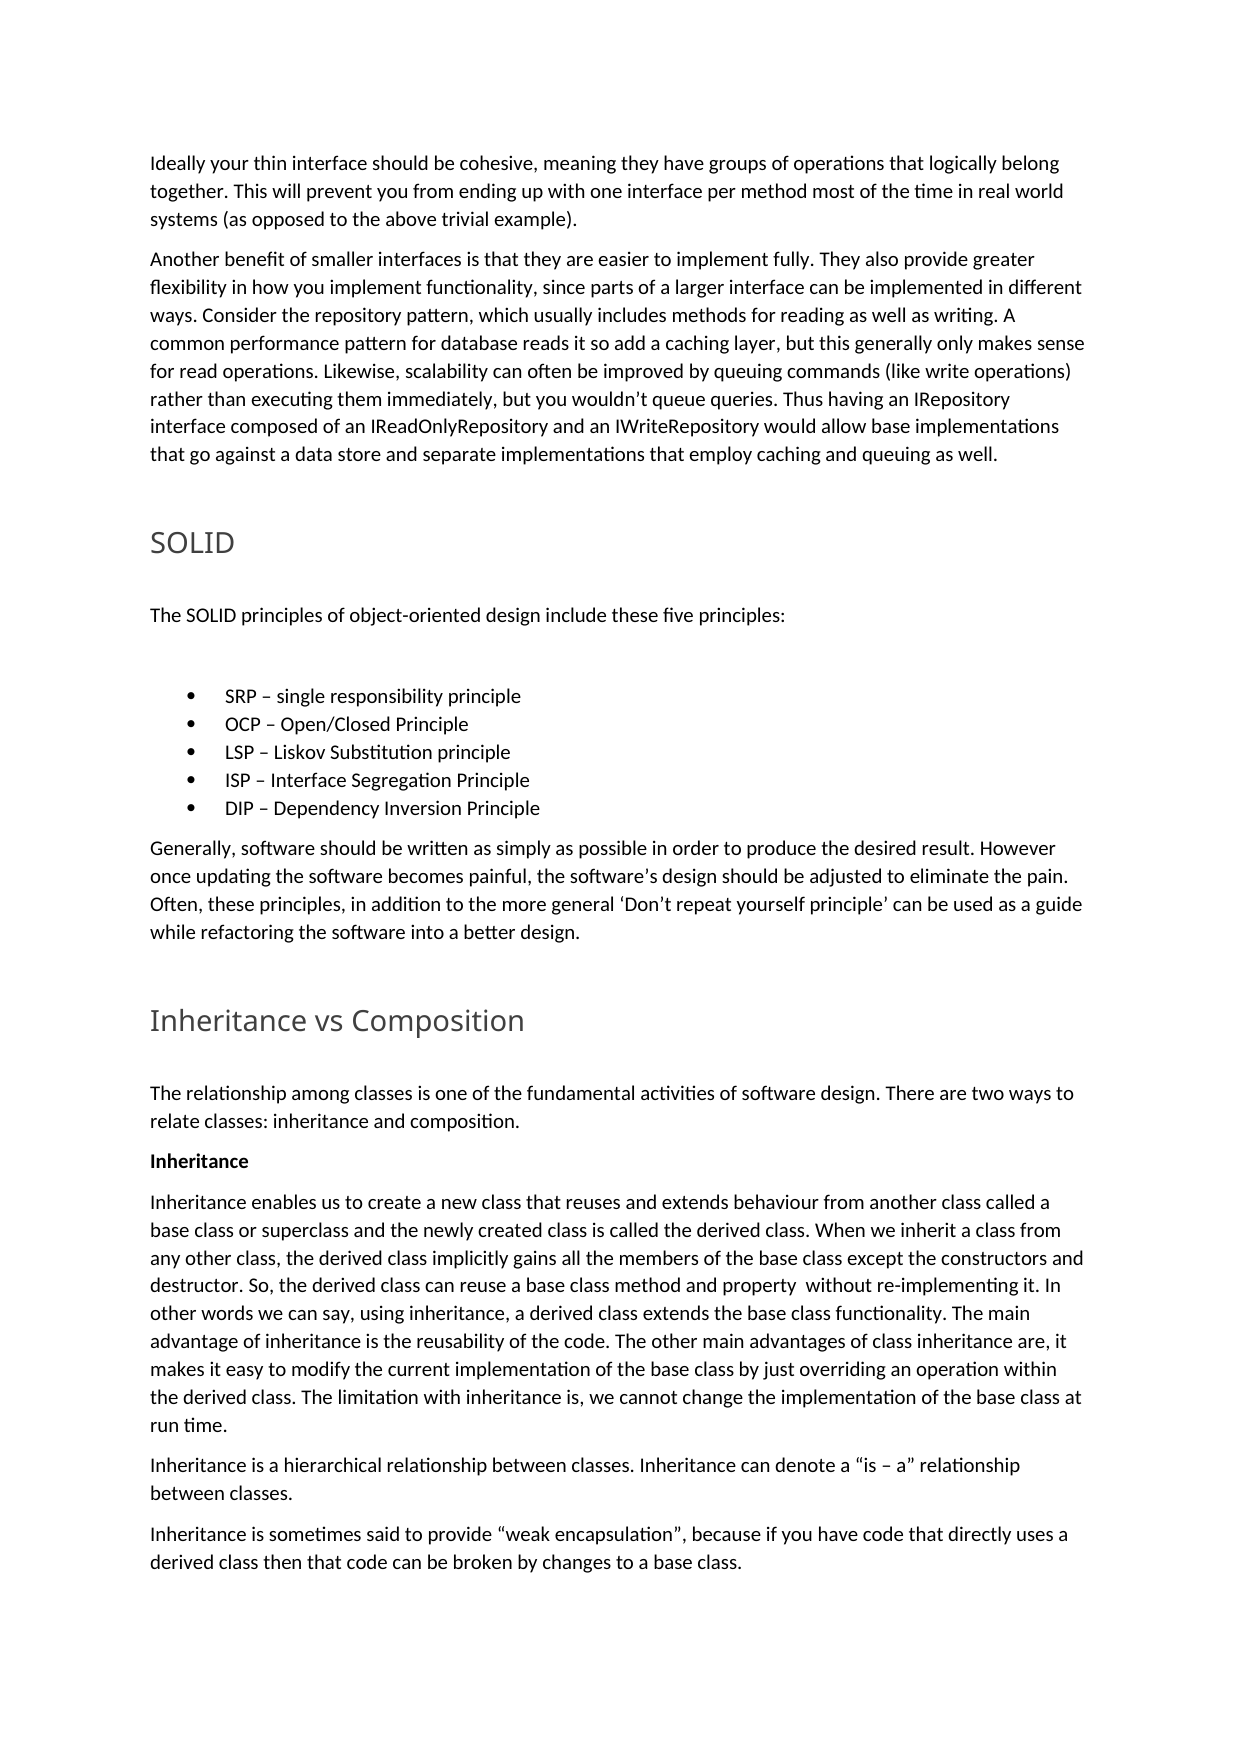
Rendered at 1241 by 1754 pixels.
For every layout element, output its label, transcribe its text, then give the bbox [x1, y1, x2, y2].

text The SOLID principles of object-oriented design include these five principles: [150, 603, 1090, 628]
subtitle Inheritance vs Composition [150, 1000, 1090, 1040]
text Another benefit of smaller interfaces is that they are easier to implement fully. They also provide greater flexibility in how you implement functionality, since parts of a larger interface can be implemented in different ways. Consider the repository pattern, which usually includes methods for reading as well as writing. A common performance pattern for database reads it so add a caching layer, but this generally only makes sense for read operations. Likewise, scalability can often be improved by queuing commands (like write operations) rather than executing them immediately, but you wouldn’t queue queries. Thus having an IRepository interface composed of an IReadOnlyRepository and an IWriteRepository would allow base implementations that go against a data store and separate implementations that employ caching and queuing as well. [150, 246, 1090, 467]
text Inheritance is sometimes said to provide “weak encapsulation”, because if you have code that directly uses a derived class then that code can be broken by changes to a base class. [150, 1521, 1090, 1574]
subtitle SOLID [150, 522, 1090, 562]
text Inheritance [150, 1148, 1090, 1174]
text Ideally your thin interface should be cohesive, meaning they have groups of operations that logically belong together. This will prevent you from ending up with one interface per method most of the time in real world systems (as opposed to the above trivial example). [150, 150, 1090, 231]
text Inheritance enables us to create a new class that reuses and extends behaviour from another class called a base class or superclass and the newly created class is called the derived class. When we inherit a class from any other class, the derived class implicitly gains all the members of the base class except the constructors and destructor. So, the derived class can reuse a base class method and property without re-implementing it. In other words we can say, using inheritance, a derived class extends the base class functionality. The main advantage of inheritance is the reusability of the code. The other main advantages of class inheritance are, it makes it easy to modify the current implementation of the base class by just overriding an operation within the derived class. The limitation with inheritance is, we cannot change the implementation of the base class at run time. [150, 1189, 1090, 1438]
text Inheritance is a hierarchical relationship between classes. Inheritance can denote a “is – a” relationship between classes. [150, 1453, 1090, 1506]
text Generally, software should be written as simply as possible in order to produce the desired result. However once updating the software becomes painful, the software’s design should be adjusted to eliminate the pain. Often, these principles, in addition to the more general ‘Don’t repeat yourself principle’ can be used as a guide while refactoring the software into a better design. [150, 836, 1090, 945]
list ISP – Interface Segregation Principle [187, 767, 1090, 793]
list OCP – Open/Closed Principle [187, 711, 1090, 737]
list LSP – Liskov Substitution principle [187, 739, 1090, 765]
list SRP – single responsibility principle [187, 683, 1090, 709]
list DIP – Dependency Inversion Principle [187, 795, 1090, 821]
text The relationship among classes is one of the fundamental activities of software design. There are two ways to relate classes: inheritance and composition. [150, 1080, 1090, 1133]
